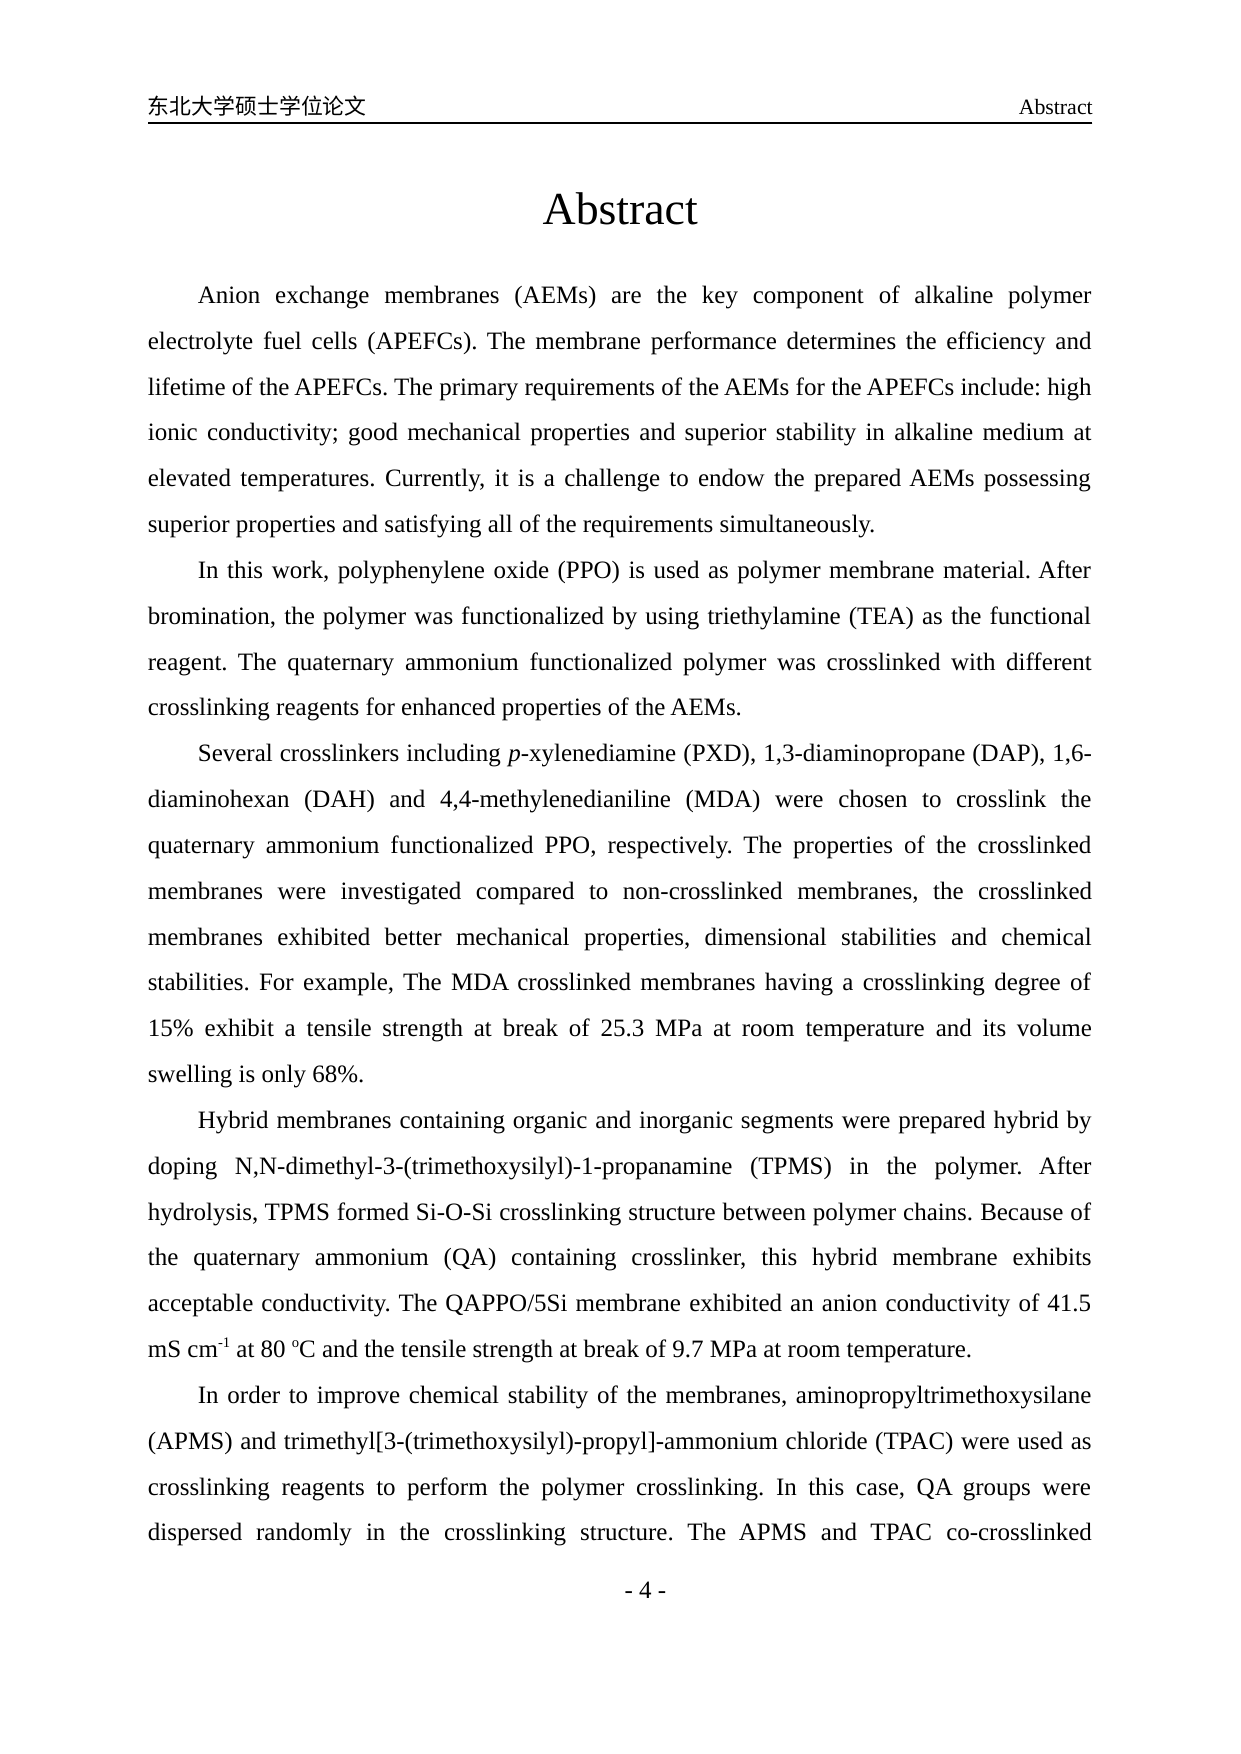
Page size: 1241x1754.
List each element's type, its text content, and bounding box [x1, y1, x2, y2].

text In this work, polyphenylene oxide (PPO) is used as polymer membrane material. After bromination, the polymer was functionalized by using triethylamine (TEA) as the functional reagent. The quaternary ammonium functionalized polymer was crosslinked with different crosslinking reagents for enhanced properties of the AEMs. [148, 542, 1092, 725]
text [148, 1367, 1092, 1550]
text Abstract [148, 181, 1092, 234]
text Anion exchange membranes (AEMs) are the key component of alkaline polymer electrolyte fuel cells (APEFCs). The membrane performance determines the efficiency and lifetime of the APEFCs. The primary requirements of the AEMs for the APEFCs include: high ionic conductivity; good mechanical properties and superior stability in alkaline medium at elevated temperatures. Currently, it is a challenge to endow the prepared AEMs possessing superior properties and satisfying all of the requirements simultaneously. [148, 267, 1092, 542]
text Several crosslinkers including p-xylenediamine (PXD), 1,3-diaminopropane (DAP), 1,6-diaminohexan (DAH) and 4,4-methylenedianiline (MDA) were chosen to crosslink the quaternary ammonium functionalized PPO, respectively. The properties of the crosslinked membranes were investigated compared to non-crosslinked membranes, the crosslinked membranes exhibited better mechanical properties, dimensional stabilities and chemical stabilities. For example, The MDA crosslinked membranes having a crosslinking degree of 15% exhibit a tensile strength at break of 25.3 MPa at room temperature and its volume swelling is only 68%. [148, 725, 1092, 1092]
text Hybrid membranes containing organic and inorganic segments were prepared hybrid by doping N,N-dimethyl-3-(trimethoxysilyl)-1-propanamine (TPMS) in the polymer. After hydrolysis, TPMS formed Si-O-Si crosslinking structure between polymer chains. Because of the quaternary ammonium (QA) containing crosslinker, this hybrid membrane exhibits acceptable conductivity. The QAPPO/5Si membrane exhibited an anion conductivity of 41.5 mS cm-1 at 80 oC and the tensile strength at break of 9.7 MPa at room temperature. [148, 1092, 1092, 1367]
